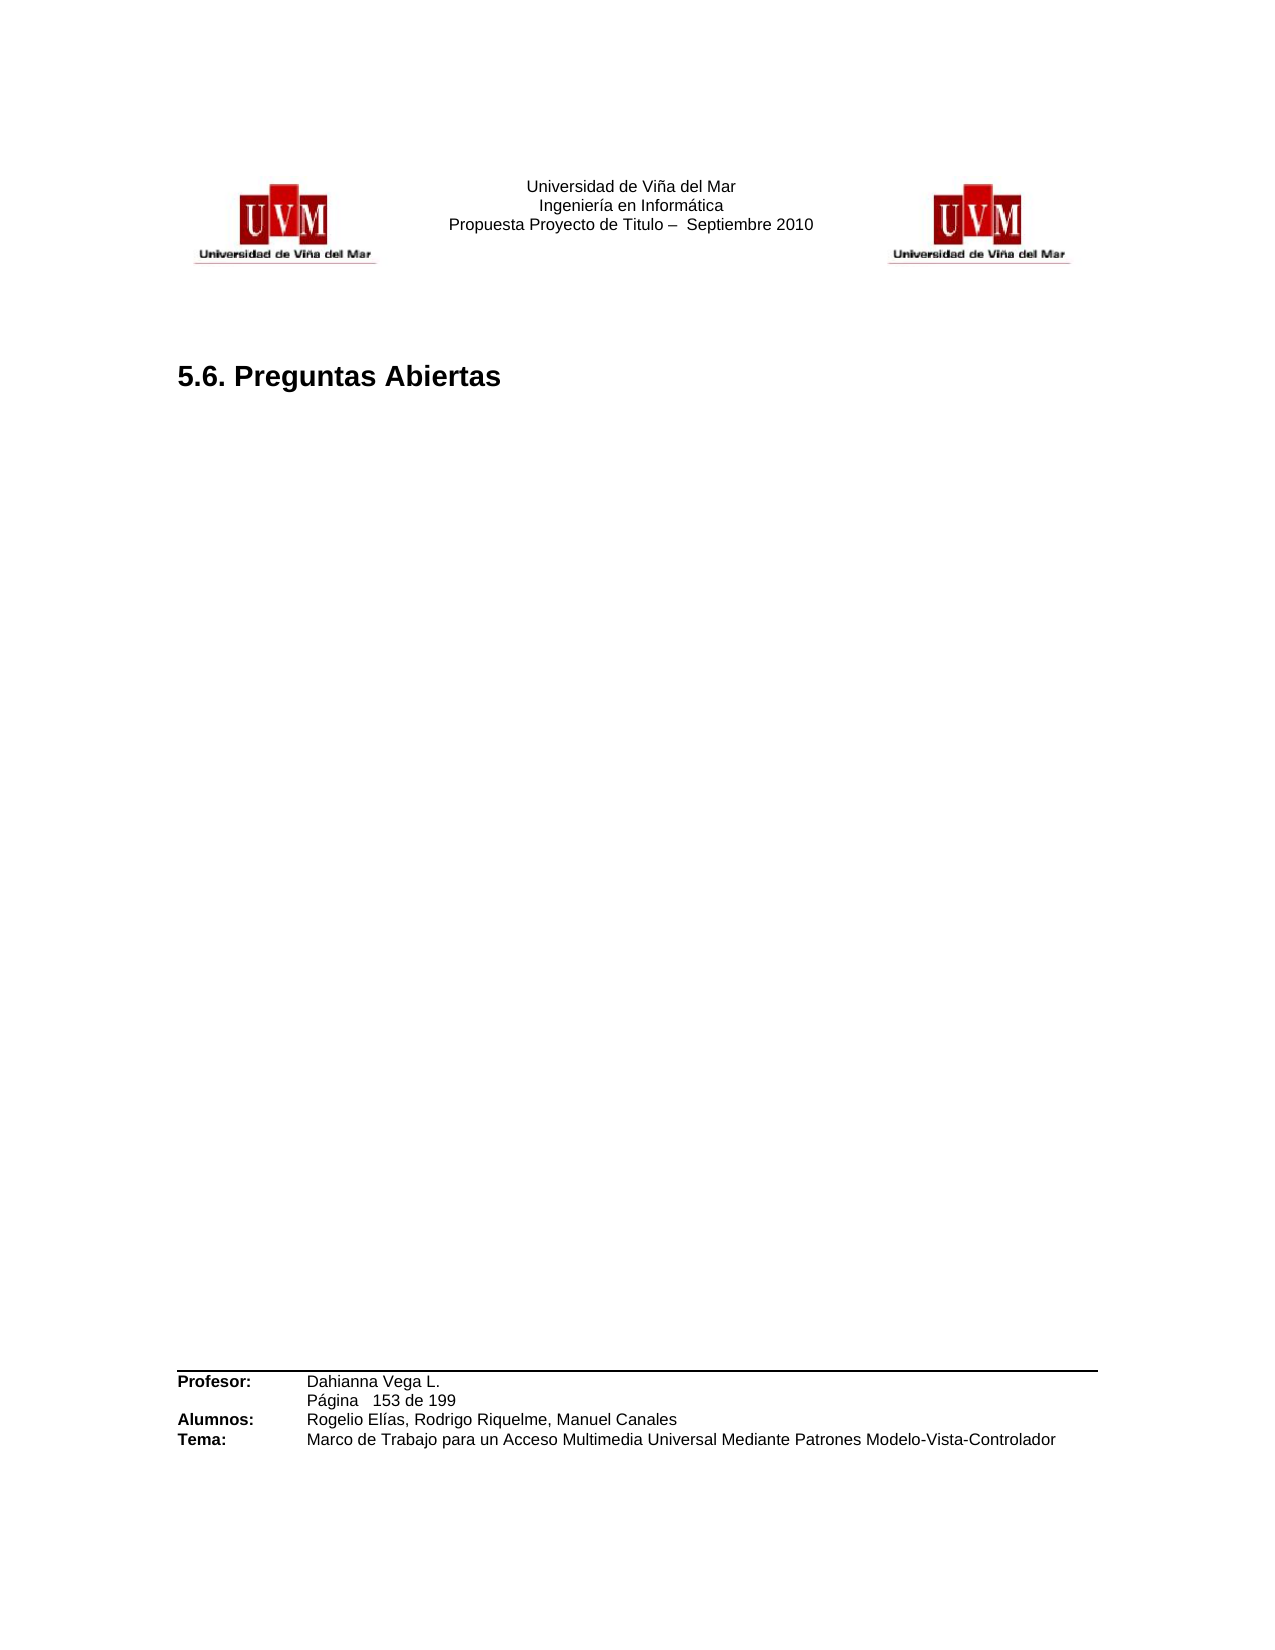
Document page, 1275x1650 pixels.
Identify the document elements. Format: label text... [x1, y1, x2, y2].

picture [177, 176, 390, 267]
subtitle 5.6. Preguntas Abiertas [177, 359, 1098, 392]
picture [871, 176, 1084, 267]
